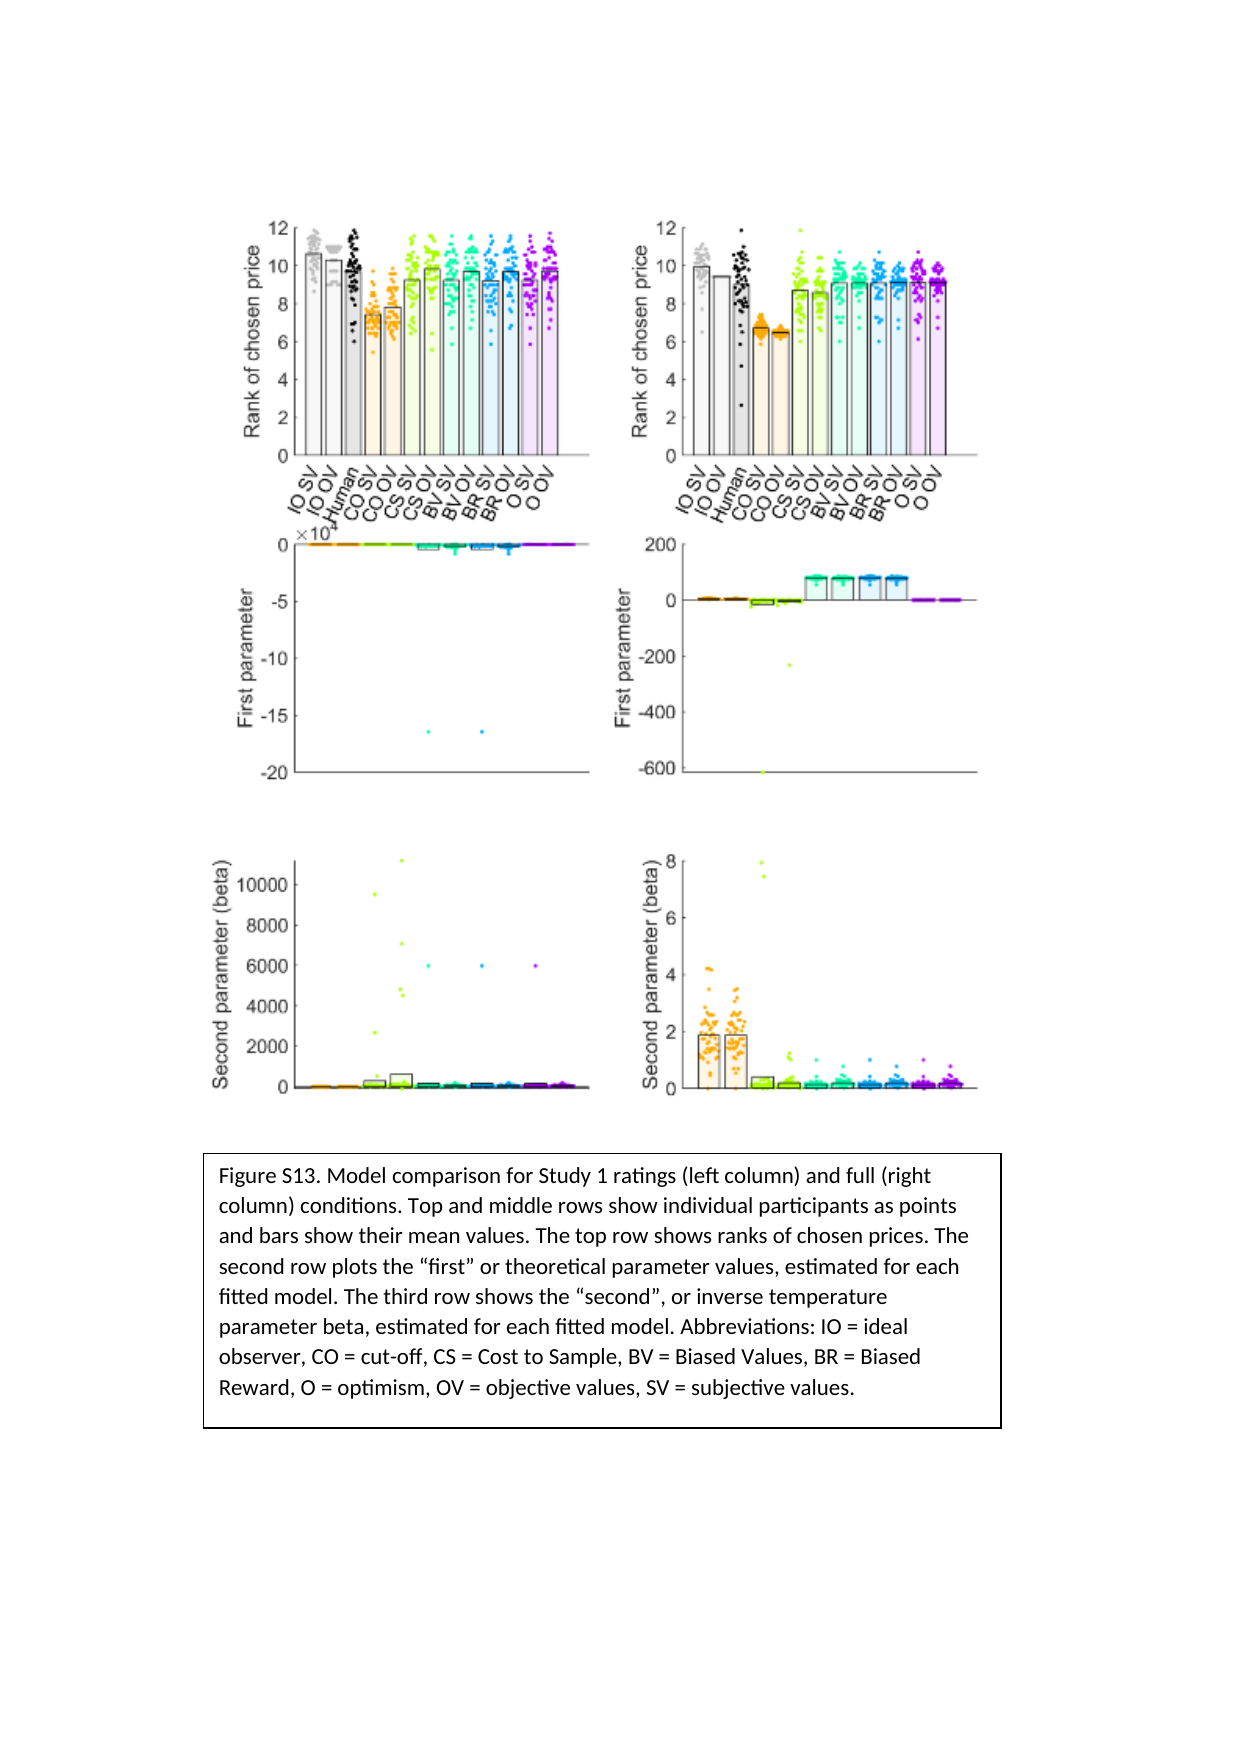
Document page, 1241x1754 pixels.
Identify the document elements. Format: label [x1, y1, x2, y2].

picture [180, 149, 1061, 1205]
